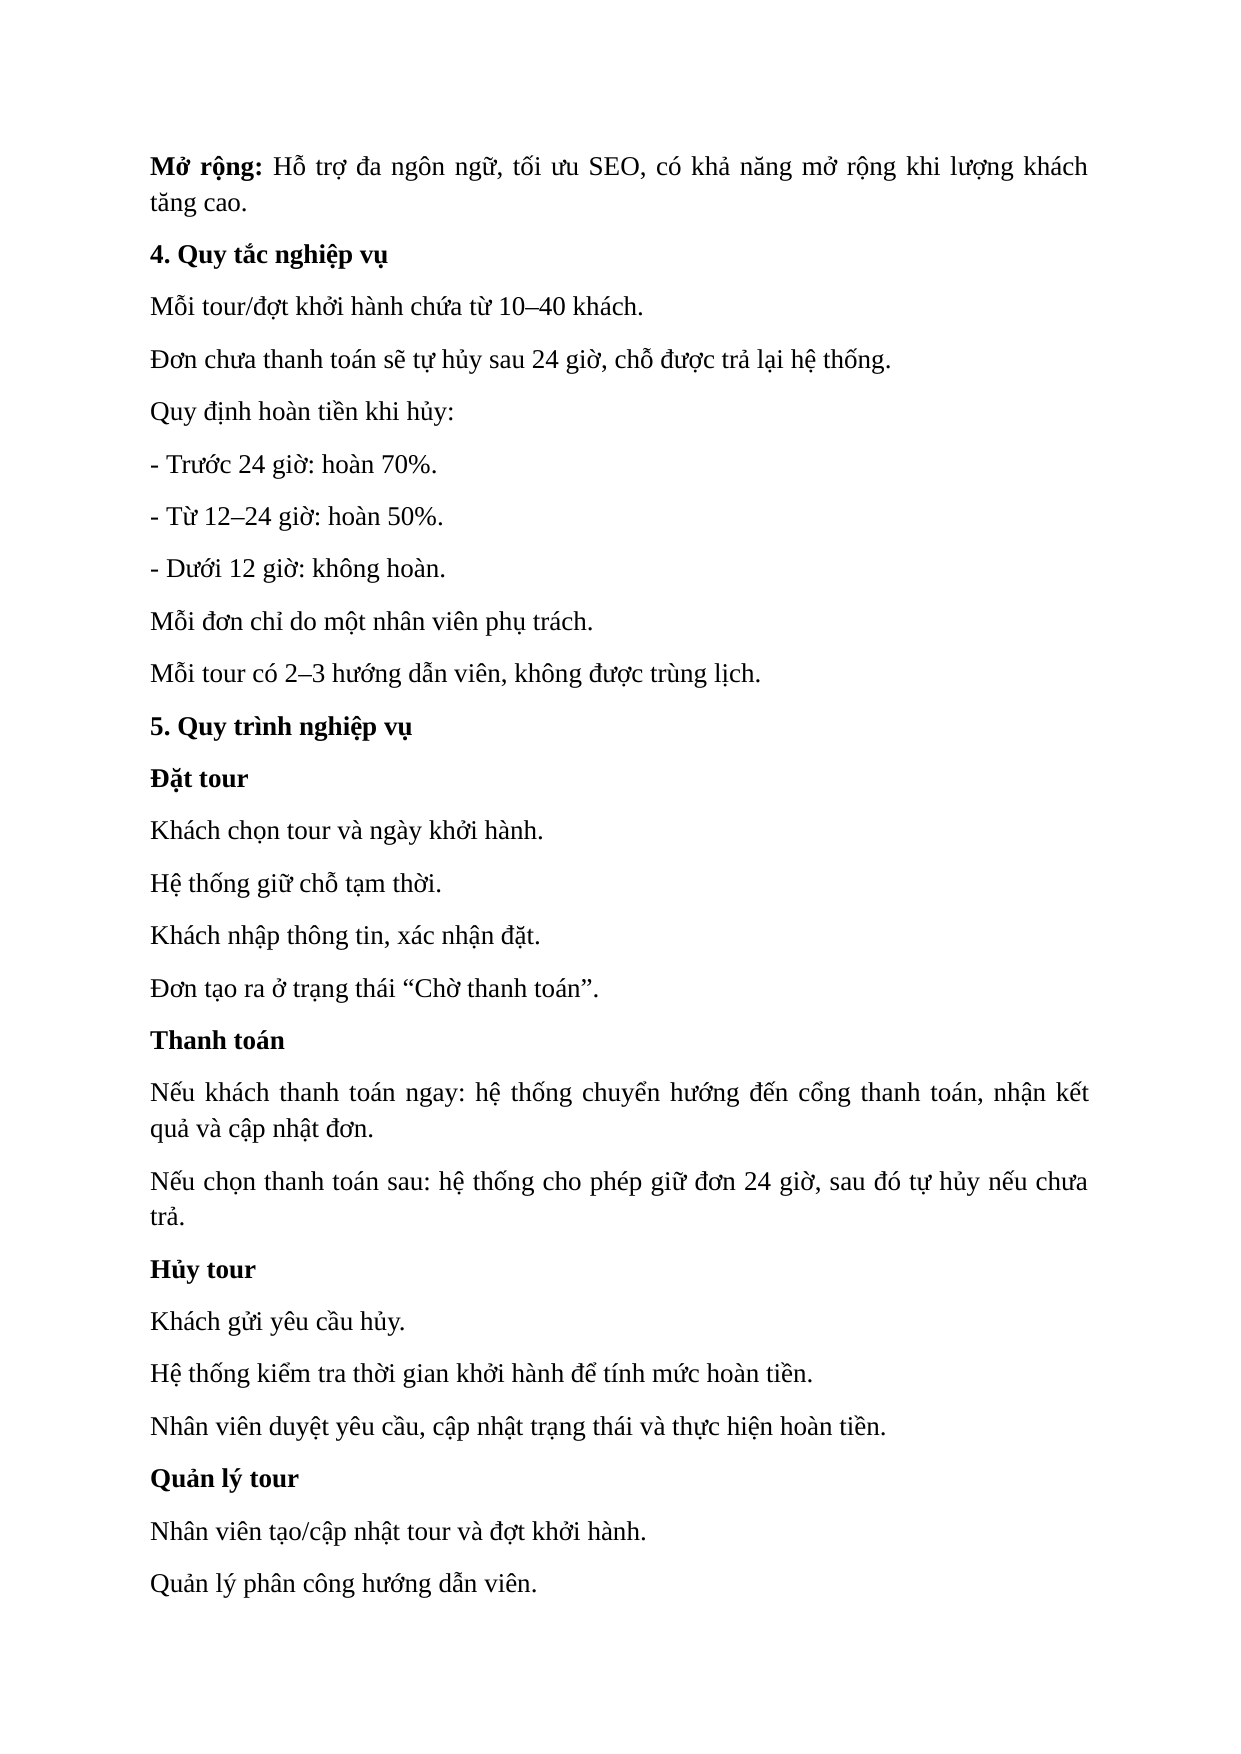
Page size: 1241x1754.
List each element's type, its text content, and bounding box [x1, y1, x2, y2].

text Hệ thống giữ chỗ tạm thời. [150, 867, 1090, 898]
text Mỗi tour/đợt khởi hành chứa từ 10–40 khách. [150, 291, 1090, 322]
text Quản lý tour [150, 1462, 1090, 1493]
text Hủy tour [150, 1253, 1090, 1284]
text Nếu khách thanh toán ngay: hệ thống chuyển hướng đến cổng thanh toán, nhận kết quả và cập nhật đơn. [150, 1076, 1090, 1143]
text Hệ thống kiểm tra thời gian khởi hành để tính mức hoàn tiền. [150, 1357, 1090, 1389]
text Khách nhập thông tin, xác nhận đặt. [150, 919, 1090, 950]
text Khách gửi yêu cầu hủy. [150, 1305, 1090, 1336]
text - Dưới 12 giờ: không hoàn. [150, 552, 1090, 584]
text Quản lý phân công hướng dẫn viên. [150, 1567, 1090, 1598]
text Thanh toán [150, 1024, 1090, 1055]
text Mỗi tour có 2–3 hướng dẫn viên, không được trùng lịch. [150, 657, 1090, 688]
text Đặt tour [150, 762, 1090, 793]
text - Từ 12–24 giờ: hoàn 50%. [150, 500, 1090, 531]
text Quy định hoàn tiền khi hủy: [150, 395, 1090, 426]
text Đơn tạo ra ở trạng thái “Chờ thanh toán”. [150, 972, 1090, 1003]
text Nhân viên duyệt yêu cầu, cập nhật trạng thái và thực hiện hoàn tiền. [150, 1410, 1090, 1441]
text 4. Quy tắc nghiệp vụ [150, 238, 1090, 269]
text Khách chọn tour và ngày khởi hành. [150, 814, 1090, 846]
text - Trước 24 giờ: hoàn 70%. [150, 448, 1090, 479]
text Mỗi đơn chỉ do một nhân viên phụ trách. [150, 605, 1090, 636]
text Đơn chưa thanh toán sẽ tự hủy sau 24 giờ, chỗ được trả lại hệ thống. [150, 343, 1090, 374]
text 5. Quy trình nghiệp vụ [150, 710, 1090, 741]
text Nếu chọn thanh toán sau: hệ thống cho phép giữ đơn 24 giờ, sau đó tự hủy nếu chưa trả. [150, 1164, 1090, 1231]
text Nhân viên tạo/cập nhật tour và đợt khởi hành. [150, 1515, 1090, 1546]
text Mở rộng: Hỗ trợ đa ngôn ngữ, tối ưu SEO, có khả năng mở rộng khi lượng khách tăng cao. [150, 150, 1090, 217]
